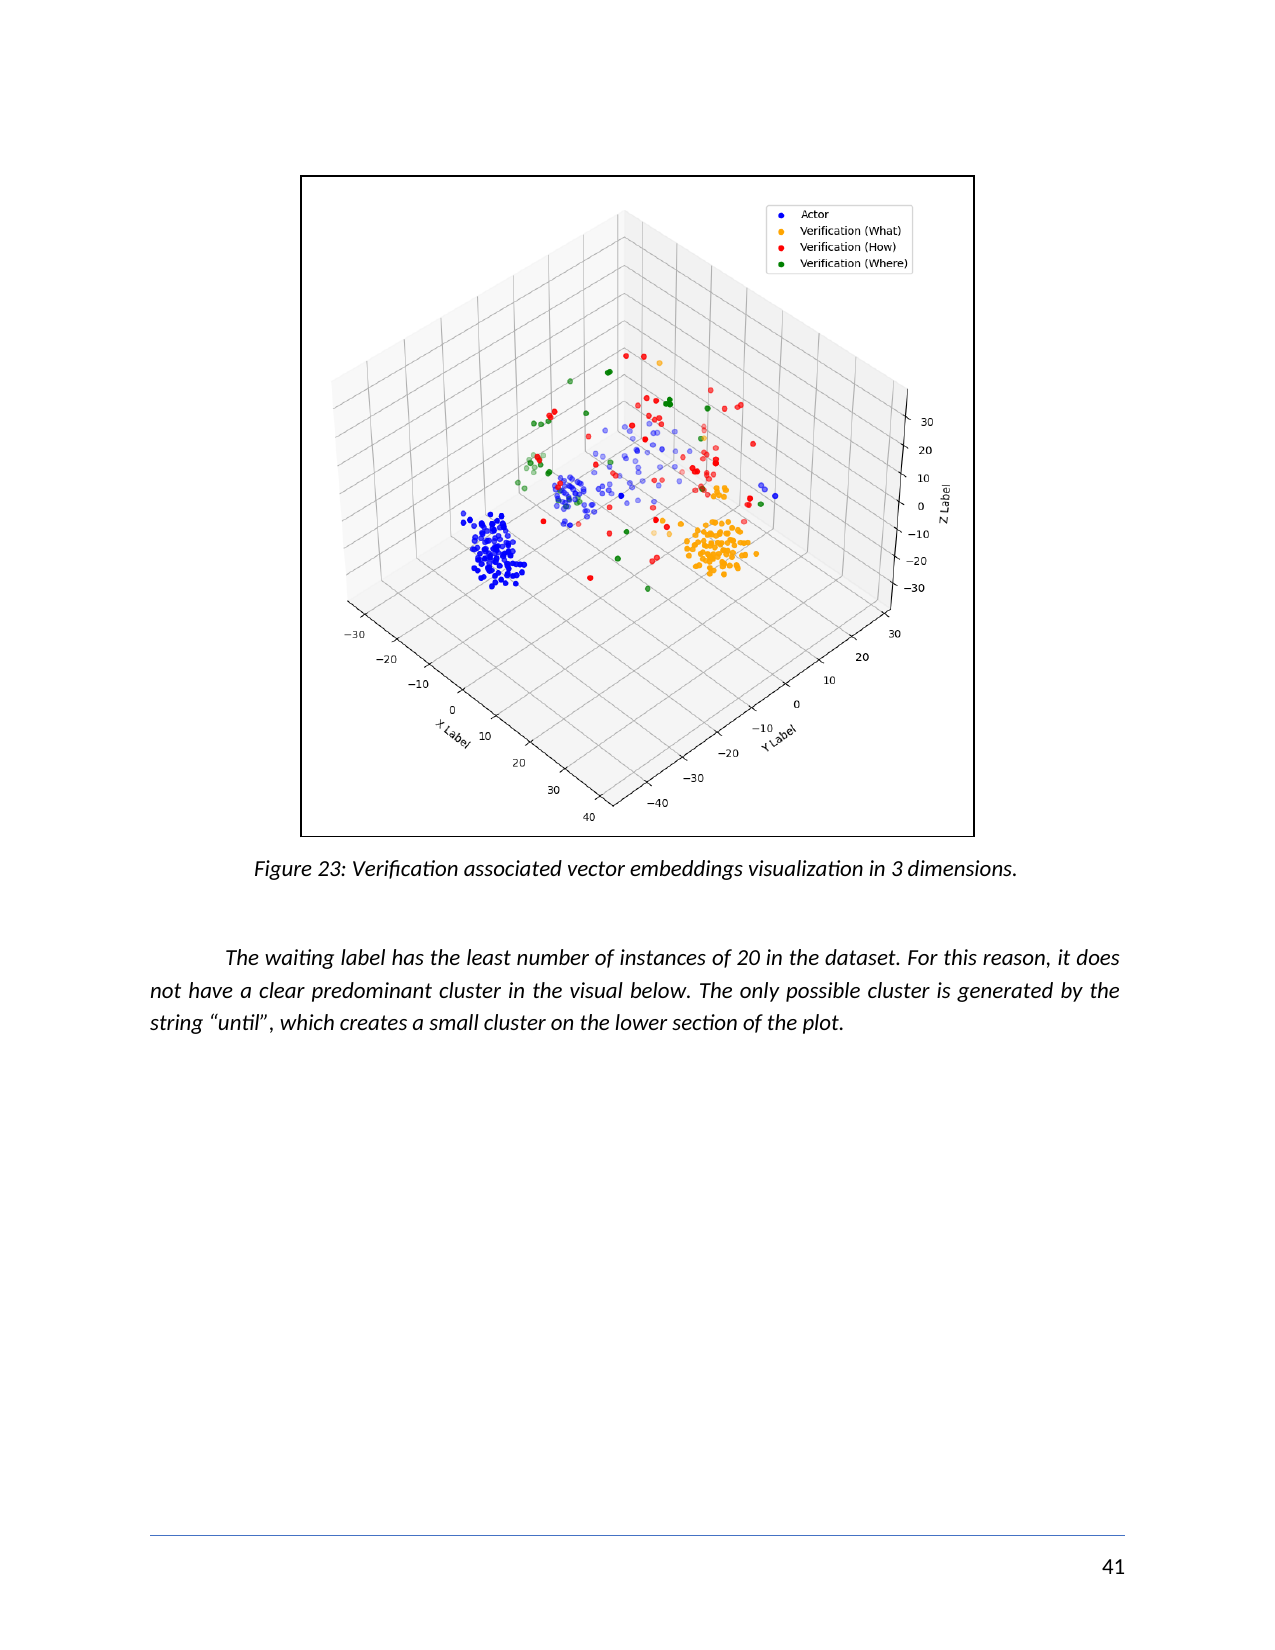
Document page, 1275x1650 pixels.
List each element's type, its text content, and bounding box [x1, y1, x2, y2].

text Figure 23: Verification associated vector embeddings visualization in 3 dimensions. [150, 854, 1125, 882]
picture [302, 177, 973, 836]
text The waiting label has the least number of instances of 20 in the dataset. For this reason, it does not have a clear predominant cluster in the visual below. The only possible cluster is generated by the string “until”, which creates a small cluster on the lower section of the plot. [150, 943, 1125, 1036]
